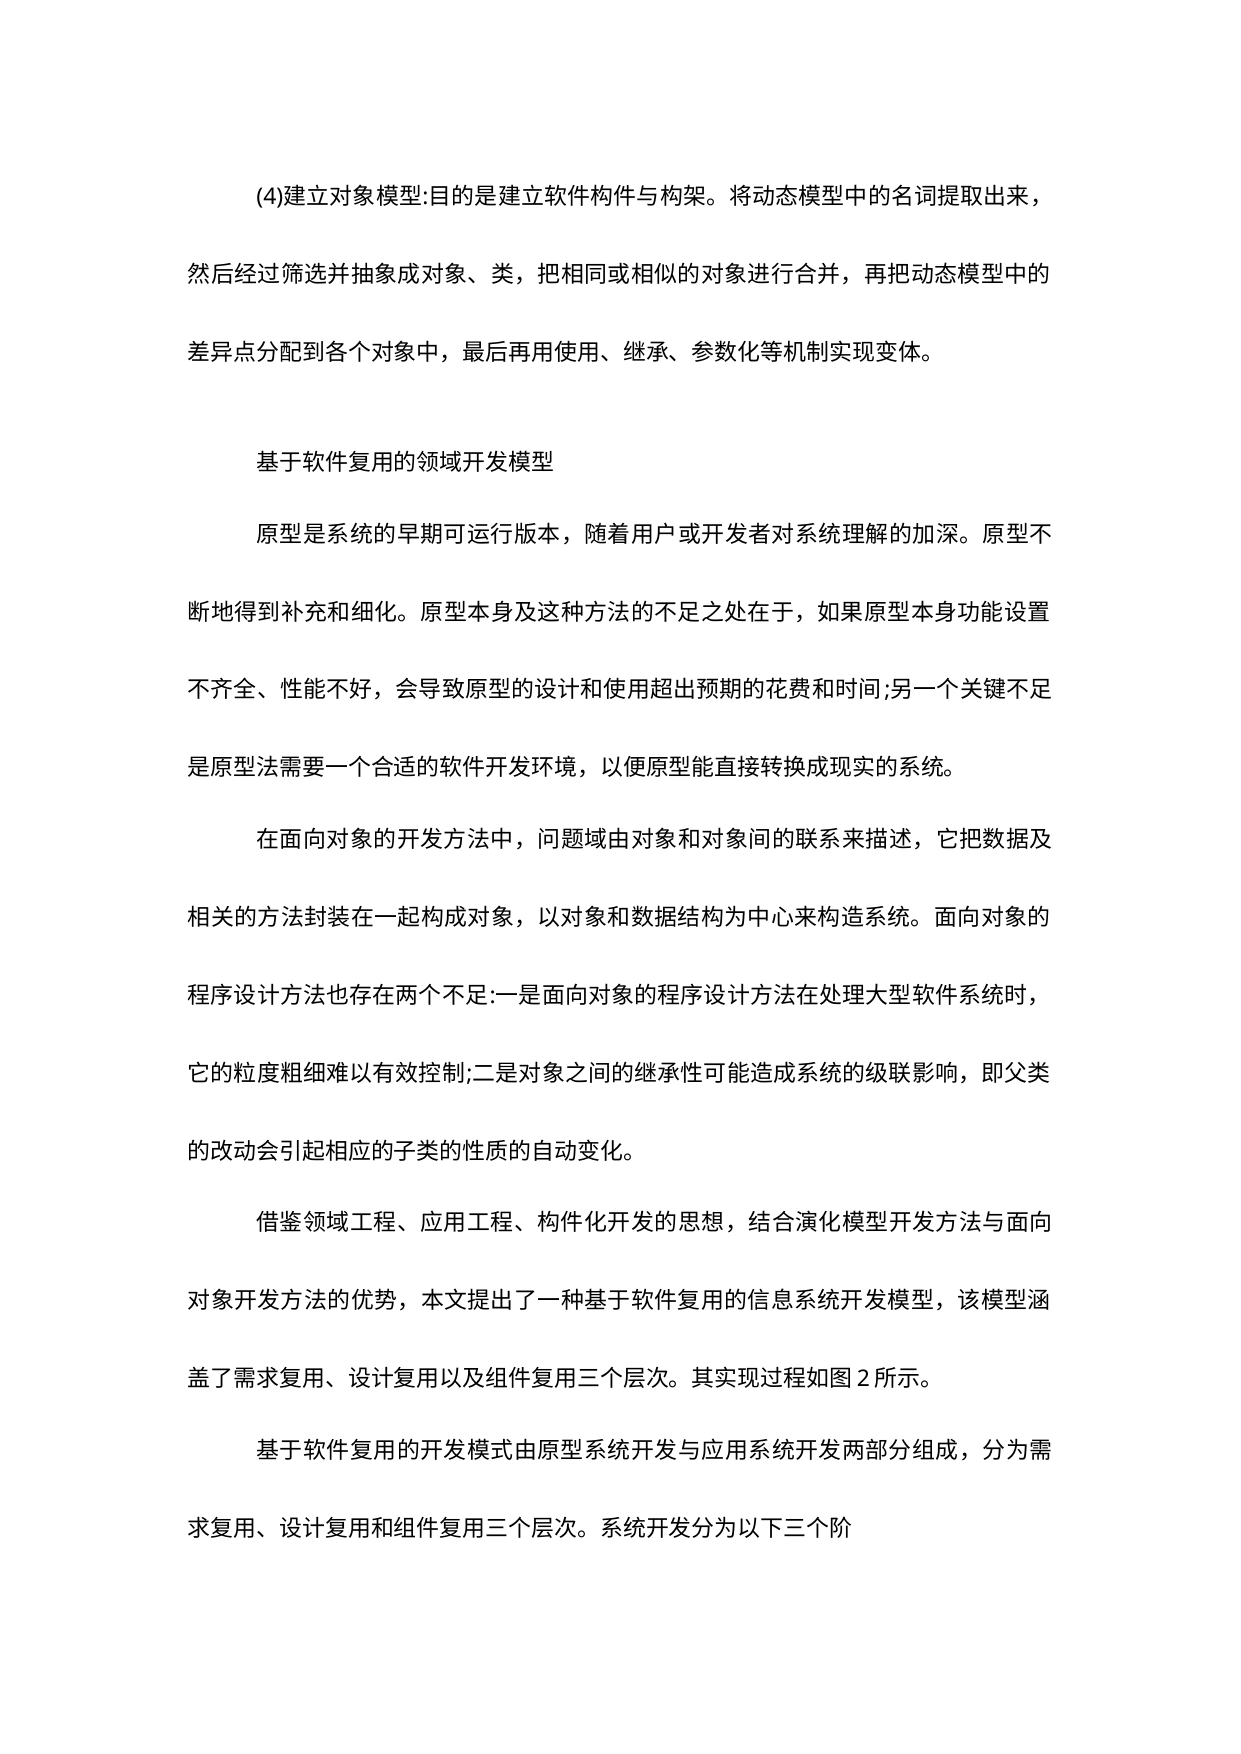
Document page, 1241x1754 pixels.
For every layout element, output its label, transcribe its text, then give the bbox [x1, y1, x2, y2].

text 借鉴领域工程、应用工程、构件化开发的思想，结合演化模型开发方法与面向对象开发方法的优势，本文提出了一种基于软件复用的信息系统开发模型，该模型涵盖了需求复用、设计复用以及组件复用三个层次。其实现过程如图2所示。 [187, 1188, 1053, 1409]
text 在面向对象的开发方法中，问题域由对象和对象间的联系来描述，它把数据及相关的方法封装在一起构成对象，以对象和数据结构为中心来构造系统。面向对象的程序设计方法也存在两个不足:一是面向对象的程序设计方法在处理大型软件系统时，它的粒度粗细难以有效控制;二是对象之间的继承性可能造成系统的级联影响，即父类的改动会引起相应的子类的性质的自动变化。 [187, 805, 1053, 1182]
text 基于软件复用的领域开发模型 [187, 428, 1053, 493]
text 原型是系统的早期可运行版本，随着用户或开发者对系统理解的加深。原型不断地得到补充和细化。原型本身及这种方法的不足之处在于，如果原型本身功能设置不齐全、性能不好，会导致原型的设计和使用超出预期的花费和时间;另一个关键不足是原型法需要一个合适的软件开发环境，以便原型能直接转换成现实的系统。 [187, 500, 1053, 798]
text (4)建立对象模型:目的是建立软件构件与构架。将动态模型中的名词提取出来，然后经过筛选并抽象成对象、类，把相同或相似的对象进行合并，再把动态模型中的差异点分配到各个对象中，最后再用使用、继承、参数化等机制实现变体。 [187, 162, 1053, 383]
text 基于软件复用的开发模式由原型系统开发与应用系统开发两部分组成，分为需求复用、设计复用和组件复用三个层次。系统开发分为以下三个阶 [187, 1416, 1053, 1559]
